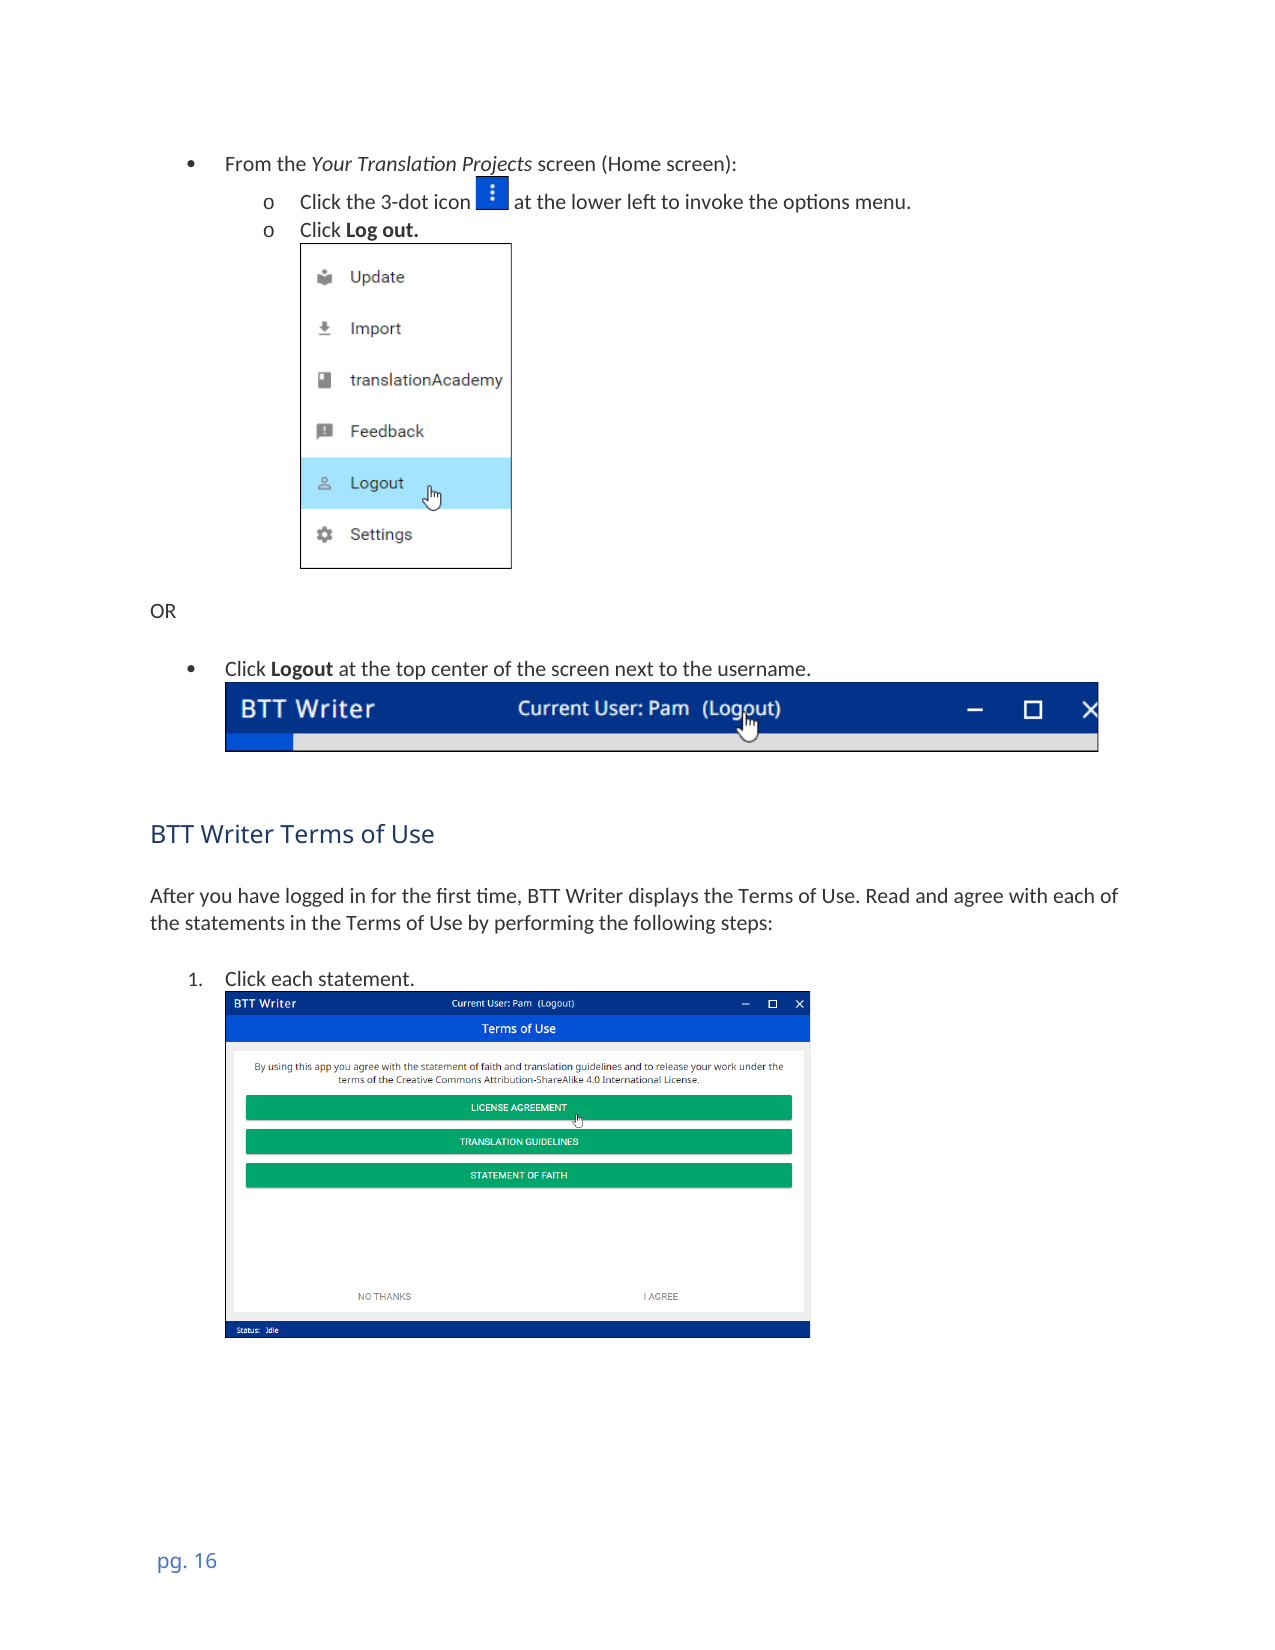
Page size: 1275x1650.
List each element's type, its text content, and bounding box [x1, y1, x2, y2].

text OR [150, 597, 1125, 624]
subtitle BTT Writer Terms of Use [150, 816, 1125, 850]
list Click the 3-dot icon at the lower left to invoke the options menu. [262, 177, 1125, 216]
list Click Log out. [262, 216, 1125, 568]
picture [225, 991, 811, 1338]
picture [475, 176, 509, 210]
list From the Your Translation Projects screen (Home screen): [187, 150, 1125, 177]
picture [300, 243, 512, 569]
text After you have logged in for the first time, BTT Writer displays the Terms of Use. Read and agree with each of the statements in the Terms of Use by performing the following steps: [150, 882, 1125, 936]
picture [225, 682, 1099, 752]
